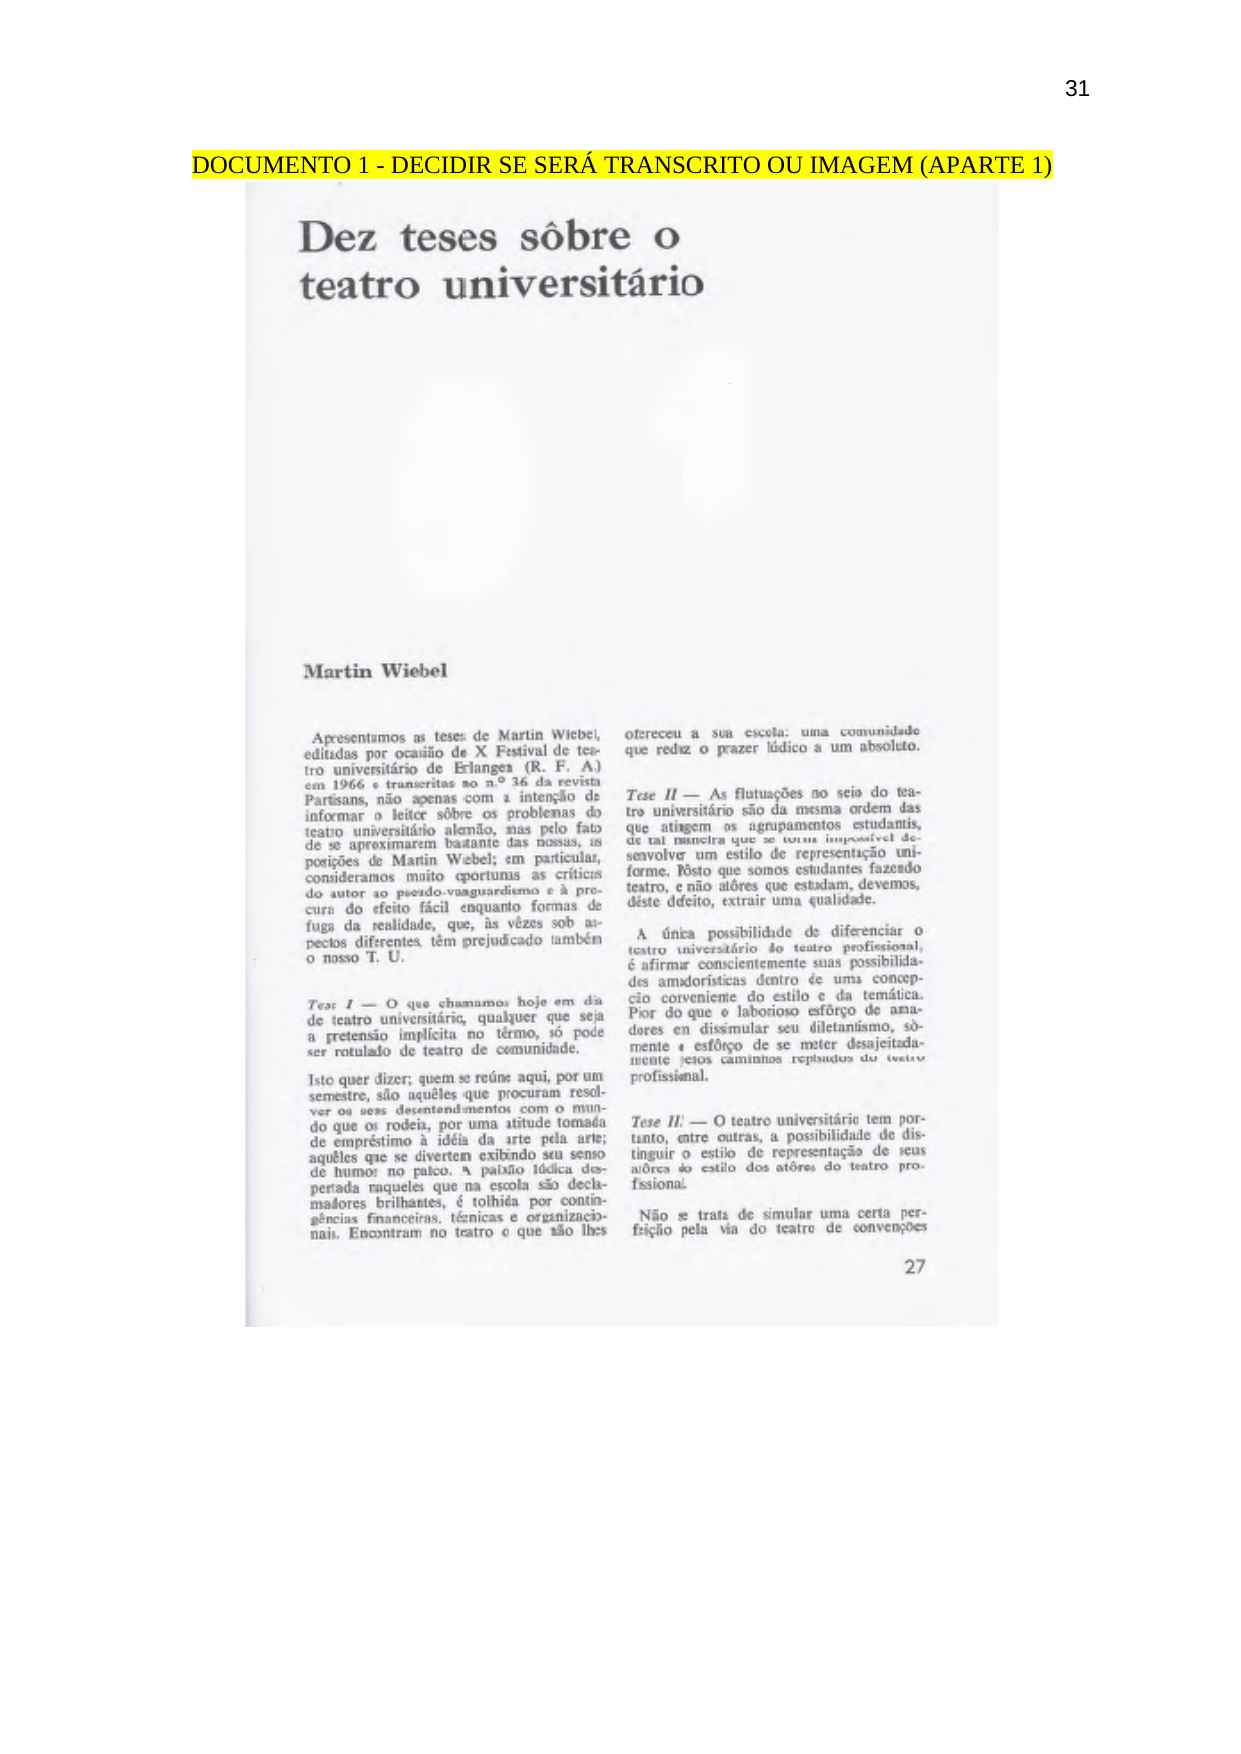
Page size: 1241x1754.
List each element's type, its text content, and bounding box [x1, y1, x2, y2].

picture [245, 182, 1000, 1327]
